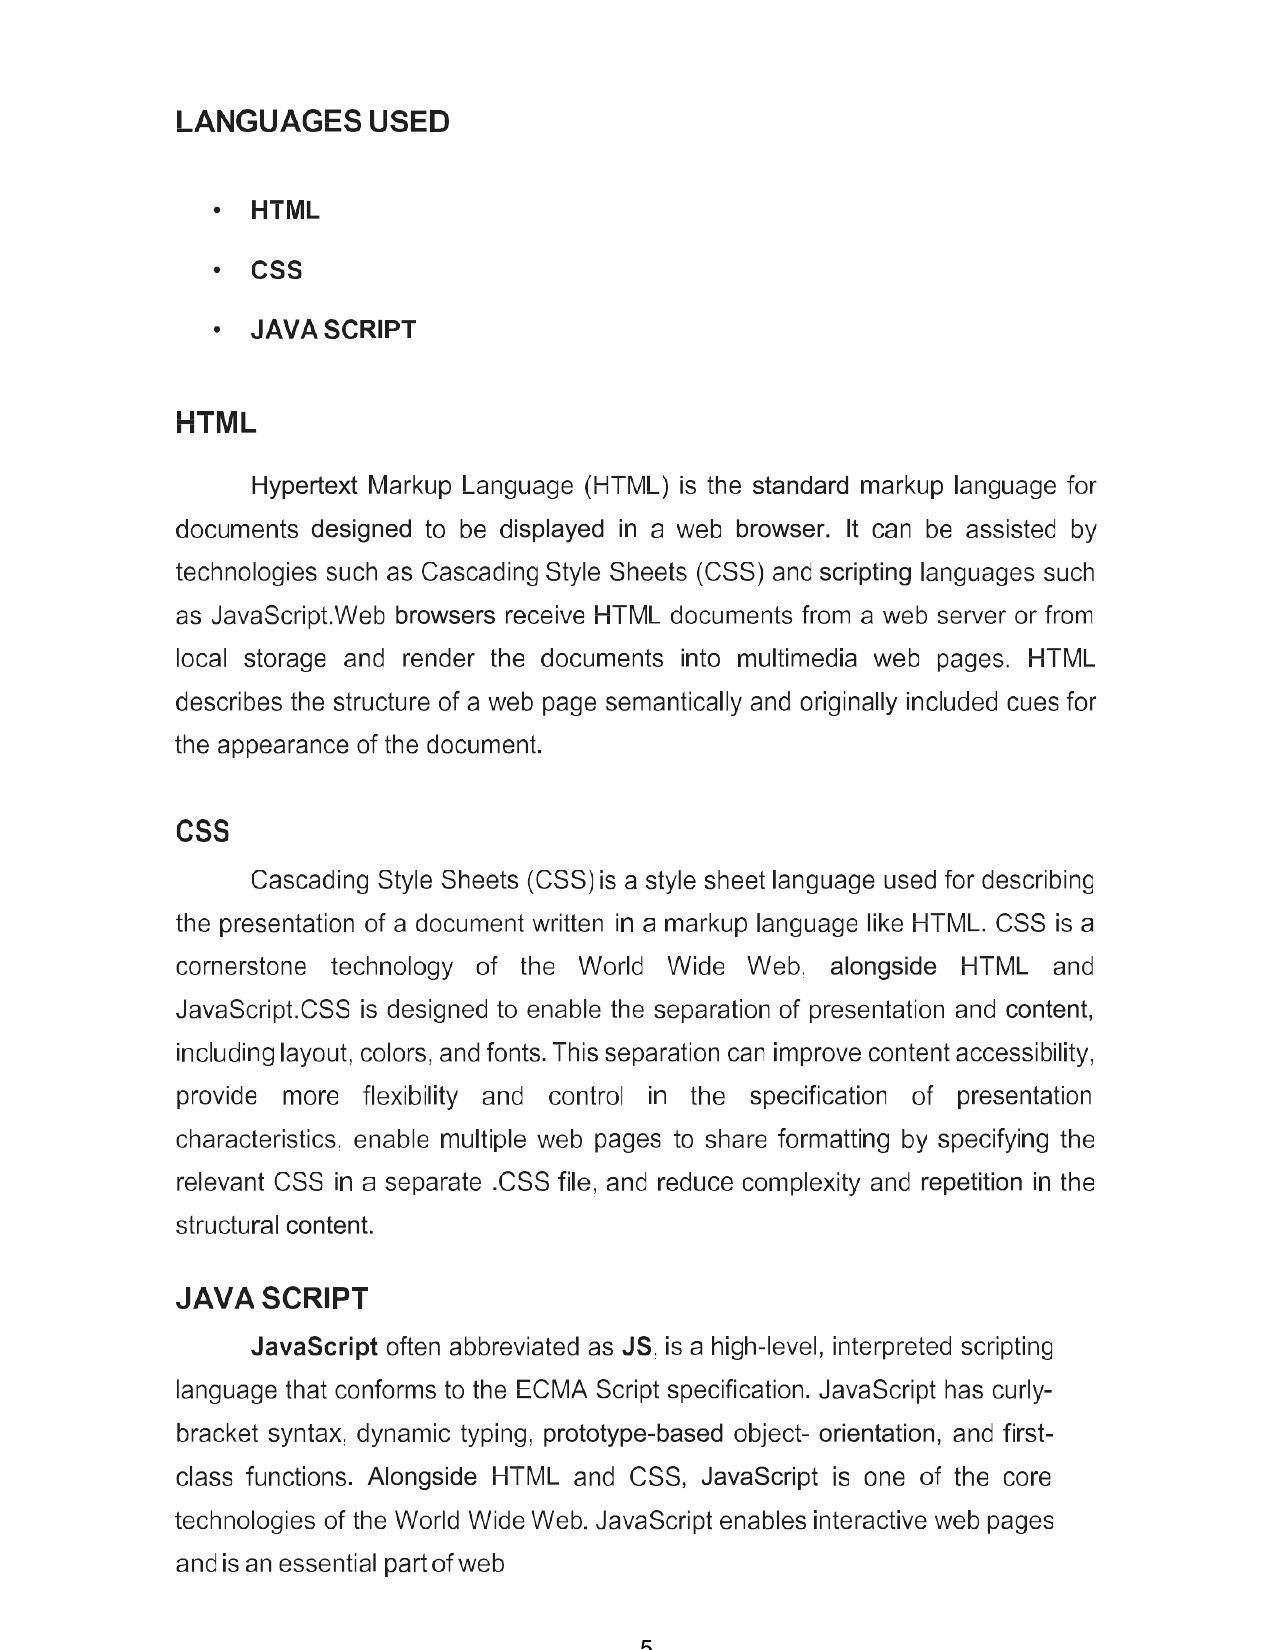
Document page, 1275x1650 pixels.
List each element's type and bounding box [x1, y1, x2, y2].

picture [177, 411, 237, 433]
picture [409, 1085, 426, 1105]
picture [778, 1128, 861, 1148]
picture [1056, 913, 1072, 932]
picture [176, 1466, 233, 1486]
picture [962, 956, 1014, 975]
picture [517, 1379, 803, 1403]
picture [585, 475, 645, 499]
picture [953, 1423, 993, 1442]
picture [966, 519, 1056, 538]
picture [902, 1129, 928, 1153]
picture [385, 1553, 427, 1577]
picture [937, 653, 1009, 672]
picture [1053, 956, 1093, 975]
picture [369, 475, 436, 494]
picture [840, 648, 857, 667]
picture [175, 1510, 582, 1534]
picture [872, 523, 911, 538]
picture [476, 956, 498, 975]
picture [931, 480, 943, 499]
picture [773, 870, 1093, 894]
picture [863, 1133, 889, 1153]
picture [519, 480, 573, 499]
picture [773, 648, 837, 667]
picture [506, 605, 585, 624]
picture [482, 1086, 523, 1105]
picture [177, 110, 234, 132]
picture [944, 691, 997, 711]
picture [497, 999, 644, 1018]
picture [268, 1424, 346, 1447]
picture [574, 1466, 614, 1486]
picture [331, 956, 377, 975]
picture [606, 1172, 647, 1191]
picture [1039, 1176, 1050, 1191]
picture [252, 1215, 278, 1234]
picture [600, 870, 765, 894]
picture [630, 1466, 680, 1486]
picture [177, 648, 226, 667]
picture [176, 1287, 255, 1309]
picture [913, 913, 965, 932]
picture [354, 1129, 429, 1148]
picture [1064, 1042, 1093, 1067]
picture [541, 648, 594, 667]
picture [176, 691, 718, 716]
picture [176, 957, 306, 975]
picture [344, 648, 384, 667]
picture [694, 1176, 733, 1191]
picture [324, 319, 358, 339]
picture [1002, 480, 1056, 499]
picture [390, 110, 408, 132]
picture [500, 519, 512, 538]
picture [595, 1133, 661, 1153]
picture [654, 1090, 666, 1104]
picture [658, 1172, 691, 1191]
picture [861, 605, 1093, 624]
picture [747, 956, 804, 978]
picture [578, 956, 643, 975]
picture [441, 1133, 459, 1148]
picture [177, 1172, 323, 1191]
picture [1081, 918, 1094, 932]
picture [430, 110, 449, 132]
picture [281, 1042, 540, 1067]
picture [365, 913, 603, 932]
picture [651, 523, 663, 538]
picture [460, 519, 486, 538]
picture [546, 562, 812, 586]
picture [649, 605, 850, 624]
picture [439, 480, 451, 499]
picture [690, 1086, 725, 1105]
picture [996, 913, 1045, 932]
picture [1003, 1423, 1015, 1442]
picture [223, 1553, 371, 1572]
picture [745, 1336, 816, 1355]
picture [735, 917, 747, 937]
picture [176, 1129, 340, 1151]
picture [680, 476, 696, 494]
picture [251, 319, 318, 339]
picture [686, 648, 720, 667]
picture [248, 1047, 274, 1066]
picture [251, 1336, 657, 1360]
picture [955, 999, 995, 1018]
picture [244, 648, 326, 672]
picture [779, 999, 944, 1023]
picture [774, 1042, 1052, 1066]
picture [340, 1176, 352, 1191]
picture [269, 1466, 346, 1486]
picture [176, 999, 350, 1023]
picture [707, 476, 741, 494]
picture [864, 1471, 905, 1486]
picture [177, 1423, 258, 1442]
picture [385, 320, 416, 338]
picture [958, 1086, 1091, 1109]
picture [833, 1466, 849, 1486]
picture [1060, 1172, 1094, 1191]
picture [380, 956, 453, 980]
picture [667, 956, 724, 975]
picture [214, 1042, 240, 1062]
picture [521, 956, 555, 975]
picture [738, 653, 756, 667]
picture [558, 1171, 570, 1191]
picture [246, 1466, 266, 1486]
picture [798, 1467, 818, 1490]
picture [549, 1086, 623, 1105]
picture [176, 605, 385, 629]
picture [938, 1128, 1020, 1153]
picture [252, 260, 302, 279]
picture [926, 519, 952, 538]
picture [726, 1336, 743, 1360]
picture [490, 648, 525, 667]
picture [621, 917, 633, 932]
picture [595, 605, 647, 624]
picture [476, 1129, 492, 1148]
picture [861, 475, 928, 494]
picture [674, 1129, 693, 1148]
picture [647, 475, 668, 499]
picture [283, 1090, 339, 1105]
picture [1071, 519, 1097, 543]
picture [432, 1553, 454, 1572]
picture [665, 913, 732, 932]
picture [873, 648, 920, 667]
picture [654, 999, 770, 1023]
picture [362, 1177, 375, 1191]
picture [597, 648, 663, 667]
picture [1003, 1471, 1051, 1486]
picture [955, 475, 1000, 499]
picture [231, 519, 298, 538]
picture [385, 1172, 481, 1195]
picture [463, 475, 516, 499]
picture [552, 1042, 765, 1066]
picture [1066, 691, 1097, 711]
picture [720, 691, 874, 716]
picture [370, 110, 387, 132]
picture [175, 734, 536, 758]
picture [742, 1172, 910, 1196]
picture [1007, 696, 1059, 711]
picture [921, 562, 1094, 586]
picture [262, 1286, 301, 1309]
picture [643, 918, 656, 932]
picture [177, 1379, 506, 1404]
picture [1067, 475, 1097, 494]
picture [220, 913, 354, 937]
picture [1029, 648, 1081, 667]
picture [750, 1085, 887, 1109]
picture [676, 519, 722, 538]
picture [819, 1379, 1044, 1404]
picture [236, 109, 257, 132]
picture [333, 1287, 368, 1309]
picture [1017, 1423, 1053, 1442]
picture [363, 1085, 406, 1105]
picture [403, 648, 475, 667]
picture [625, 523, 636, 537]
picture [176, 819, 229, 842]
picture [705, 1129, 767, 1148]
picture [954, 1466, 989, 1486]
picture [176, 562, 538, 586]
picture [462, 1134, 473, 1148]
picture [425, 519, 445, 538]
picture [434, 1085, 458, 1110]
picture [920, 1466, 942, 1485]
picture [757, 913, 858, 937]
picture [252, 200, 304, 219]
picture [1060, 1129, 1094, 1148]
picture [325, 109, 361, 132]
picture [176, 1215, 249, 1234]
picture [537, 1129, 582, 1148]
picture [690, 1341, 703, 1355]
picture [177, 1086, 257, 1109]
picture [252, 870, 594, 894]
picture [458, 1553, 504, 1572]
picture [879, 913, 903, 932]
picture [357, 1423, 532, 1447]
picture [584, 1510, 806, 1534]
picture [712, 1336, 723, 1355]
picture [176, 519, 229, 538]
picture [912, 691, 942, 711]
picture [666, 1336, 682, 1355]
picture [1022, 1133, 1048, 1153]
picture [182, 1042, 212, 1062]
picture [176, 1553, 217, 1572]
picture [494, 1129, 526, 1152]
picture [176, 913, 210, 932]
picture [572, 1172, 596, 1194]
picture [361, 999, 487, 1023]
picture [499, 1171, 549, 1191]
picture [260, 109, 322, 132]
picture [759, 653, 770, 667]
picture [833, 1336, 1053, 1360]
picture [493, 1466, 544, 1485]
picture [734, 1423, 809, 1447]
picture [814, 1510, 1054, 1534]
picture [912, 1085, 934, 1105]
